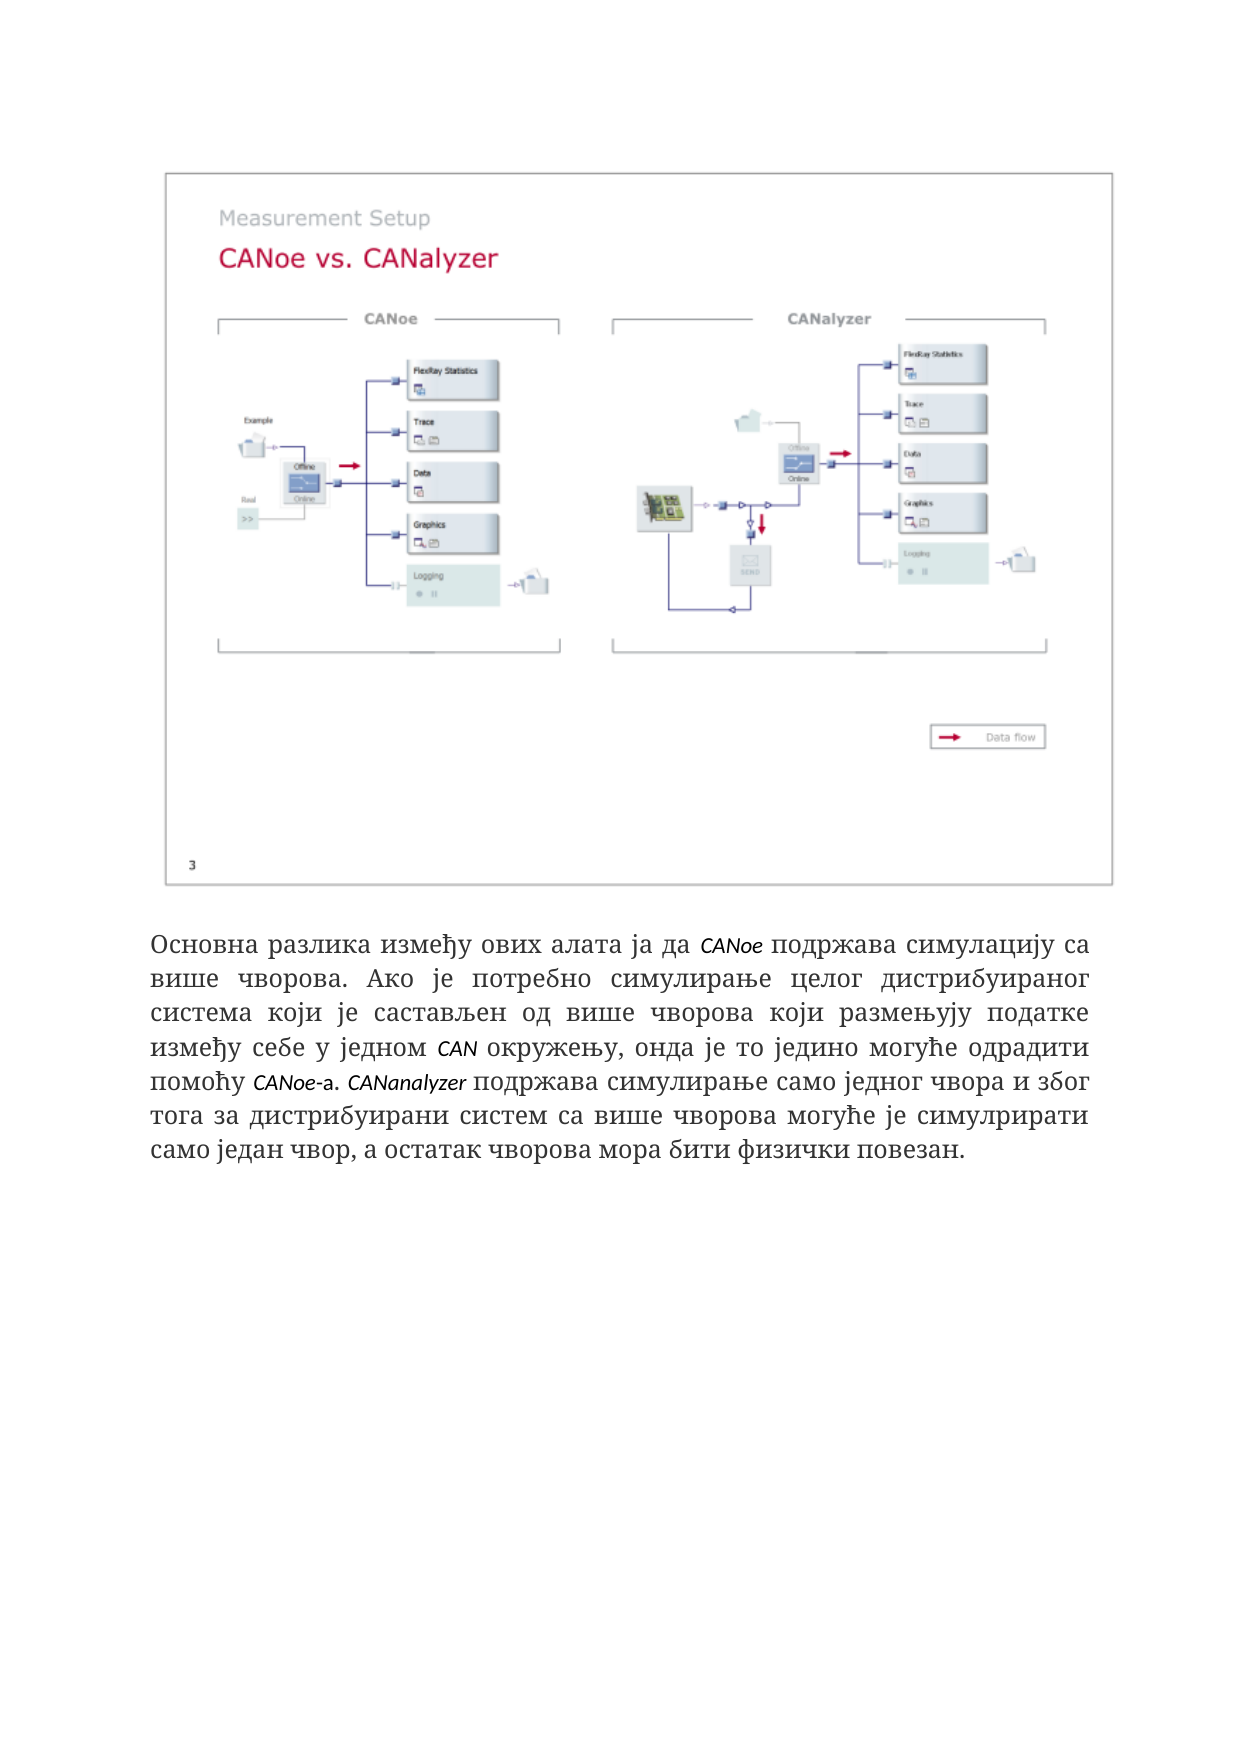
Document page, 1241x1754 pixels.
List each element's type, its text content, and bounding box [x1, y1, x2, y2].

picture [150, 150, 1130, 909]
text Основна разлика између ових алата ја да CANoe подржава симулацију са више чворова. Ако је потребно симулирање целог дистрибуираног система који је састављен од више чворова који размењују податке између себе у једном CAN окружењу, онда је то једино могуће одрадити помоћу CANoe-а. CANanalyzer подржава симулирање само једног чвора и због тога за дистрибуирани систем са више чворова могуће је симулрирати само један чвор, а остатак чворова мора бити физички повезан. [150, 927, 1090, 1165]
